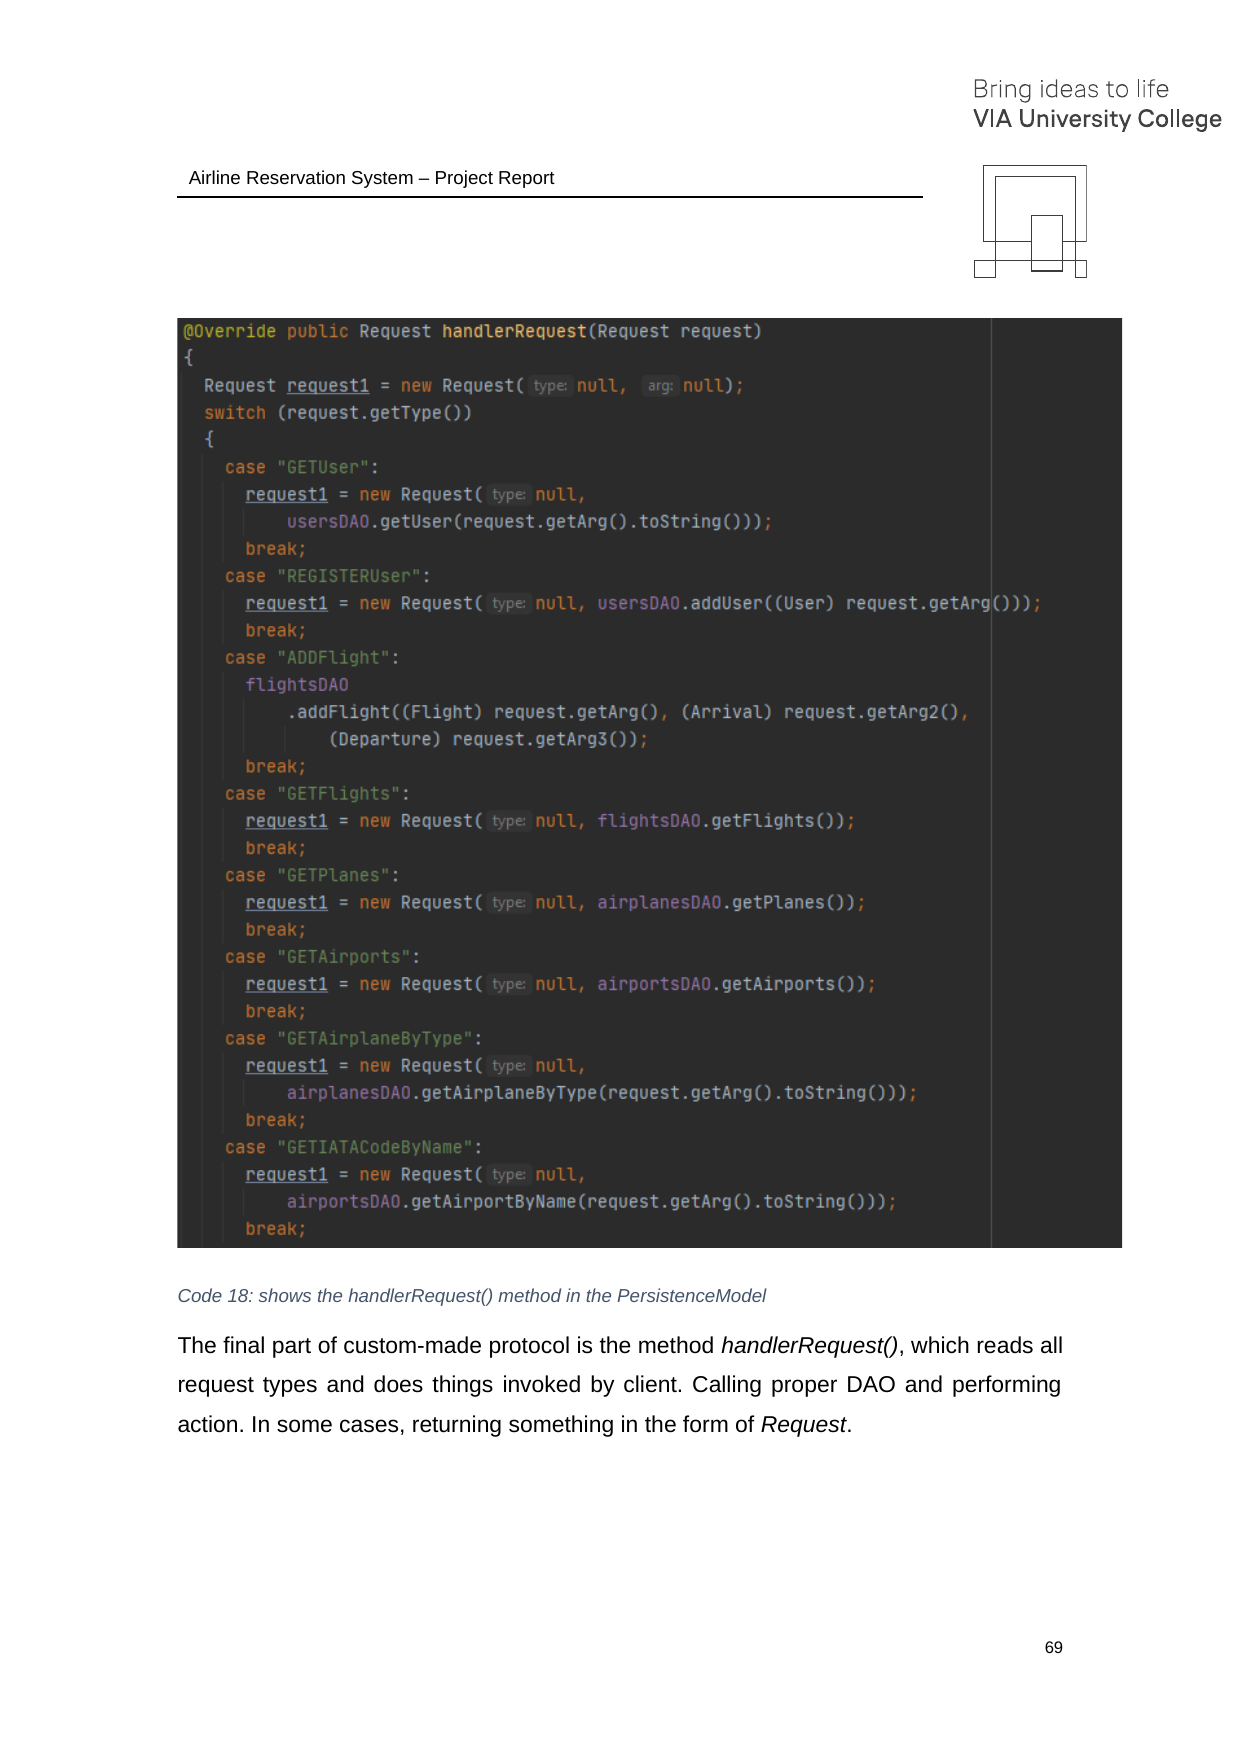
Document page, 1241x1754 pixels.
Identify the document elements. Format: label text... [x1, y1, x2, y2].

picture [177, 318, 1123, 1248]
text The final part of custom-made protocol is the method handlerRequest(), which reads all request types and does things invoked by client. Calling proper DAO and performing action. In some cases, returning something in the form of Request. [177, 1332, 1063, 1437]
text Code 18: shows the handlerRequest() method in the PersistenceModel [177, 1285, 1063, 1307]
